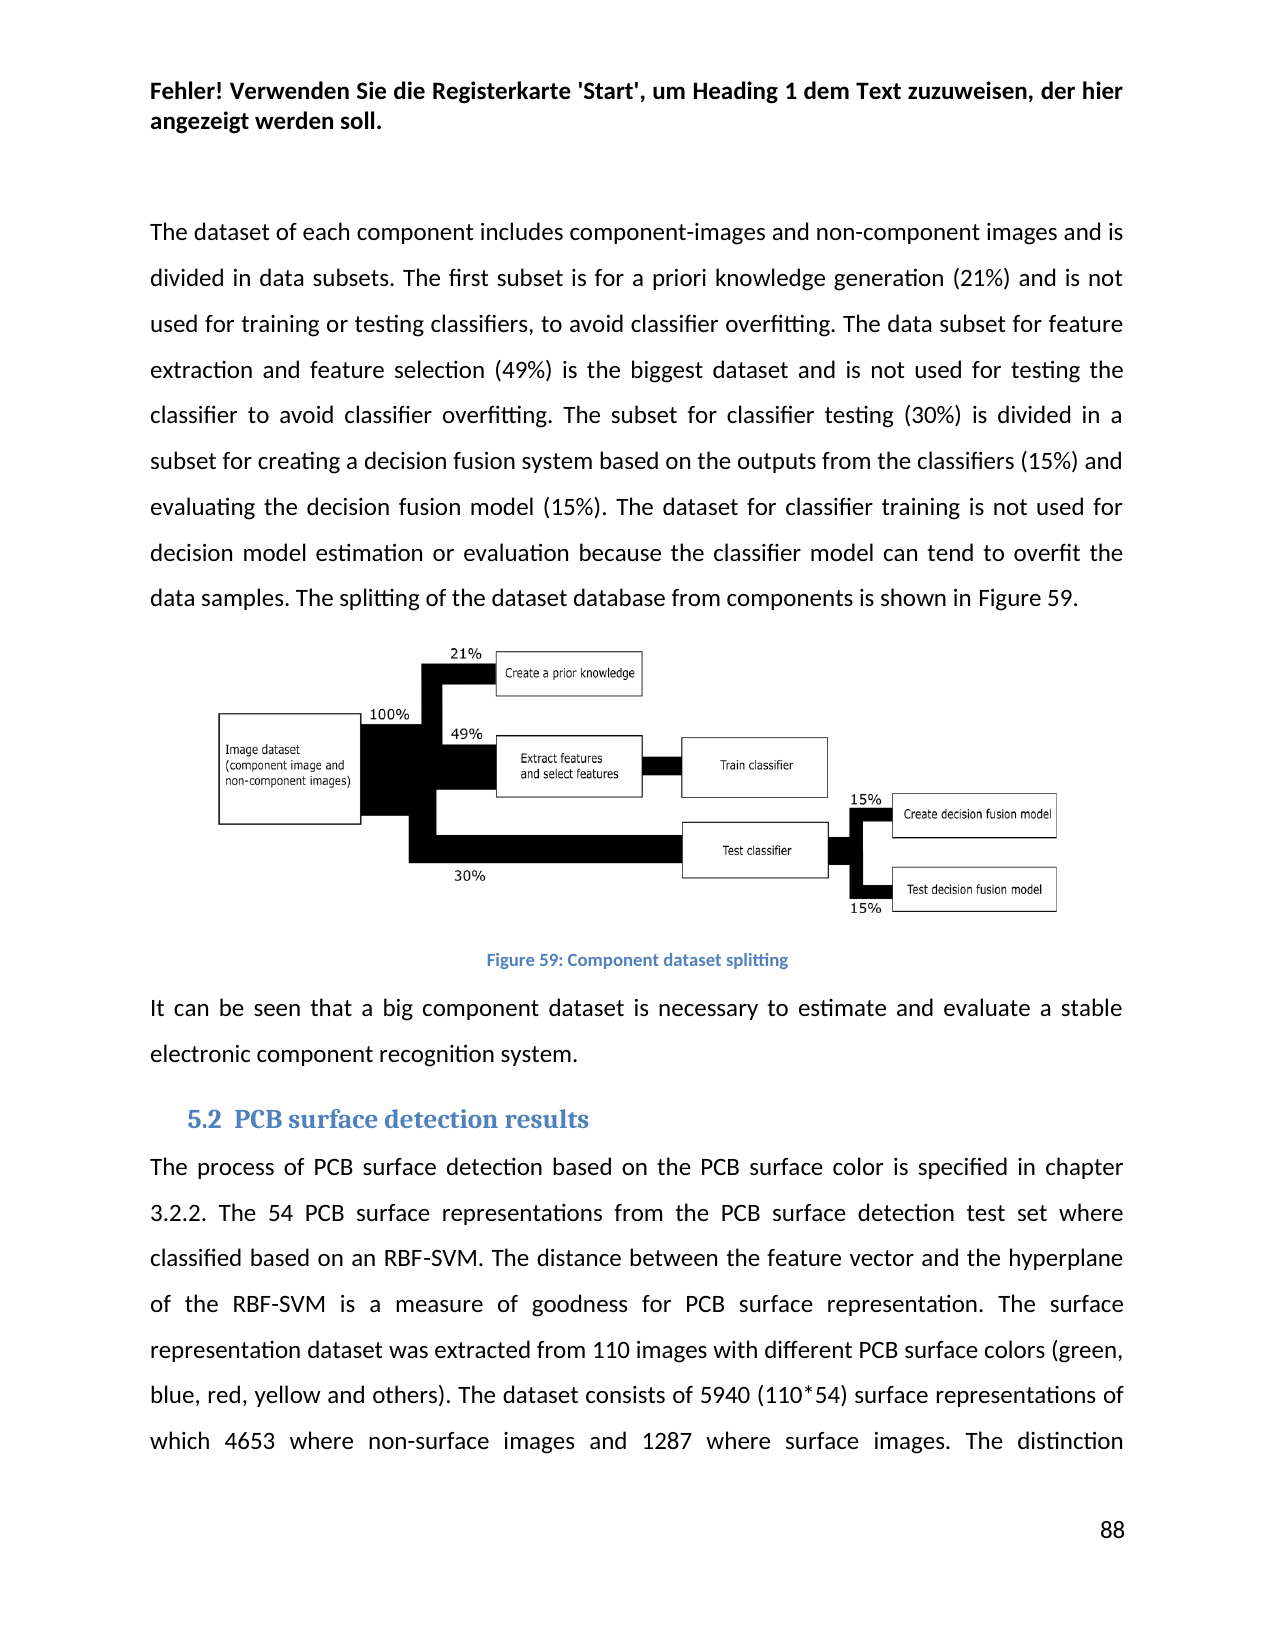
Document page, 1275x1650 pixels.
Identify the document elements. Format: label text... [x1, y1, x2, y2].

text The dataset of each component includes component-images and non-component images and is divided in data subsets. The first subset is for a priori knowledge generation (21%) and is not used for training or testing classifiers, to avoid classifier overfitting. The data subset for feature extraction and feature selection (49%) is the biggest dataset and is not used for testing the classifier to avoid classifier overfitting. The subset for classifier testing (30%) is divided in a subset for creating a decision fusion system based on the outputs from the classifiers (15%) and evaluating the decision fusion model (15%). The dataset for classifier training is not used for decision model estimation or evaluation because the classifier model can tend to overfit the data samples. The splitting of the dataset database from components is shown in Figure 59. [150, 217, 1125, 613]
picture [218, 648, 1057, 913]
subtitle PCB surface detection results [187, 1104, 1125, 1135]
text It can be seen that a big component dataset is necessary to estimate and evaluate a stable electronic component recognition system. [150, 992, 1125, 1068]
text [150, 1151, 1125, 1456]
